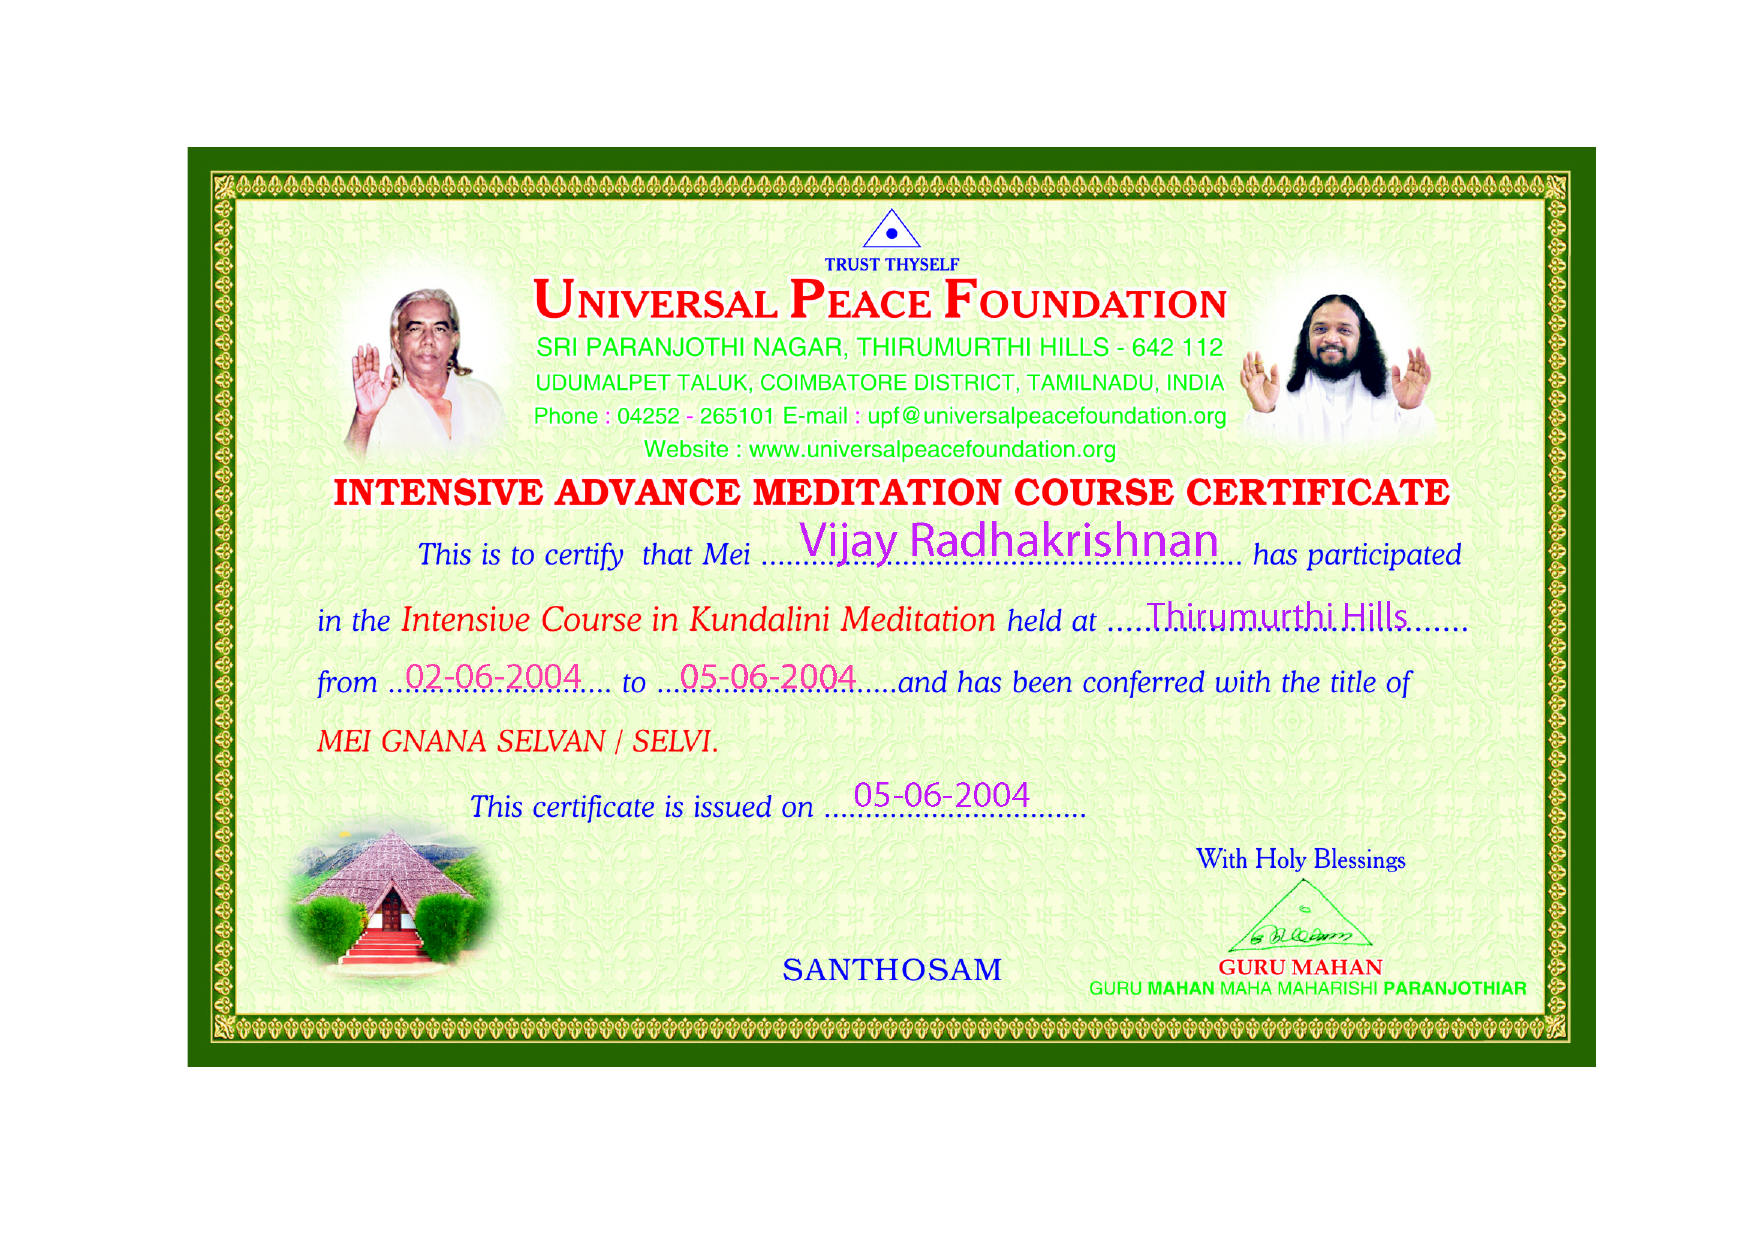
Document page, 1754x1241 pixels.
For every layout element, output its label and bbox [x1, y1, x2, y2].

picture [187, 147, 1596, 1067]
